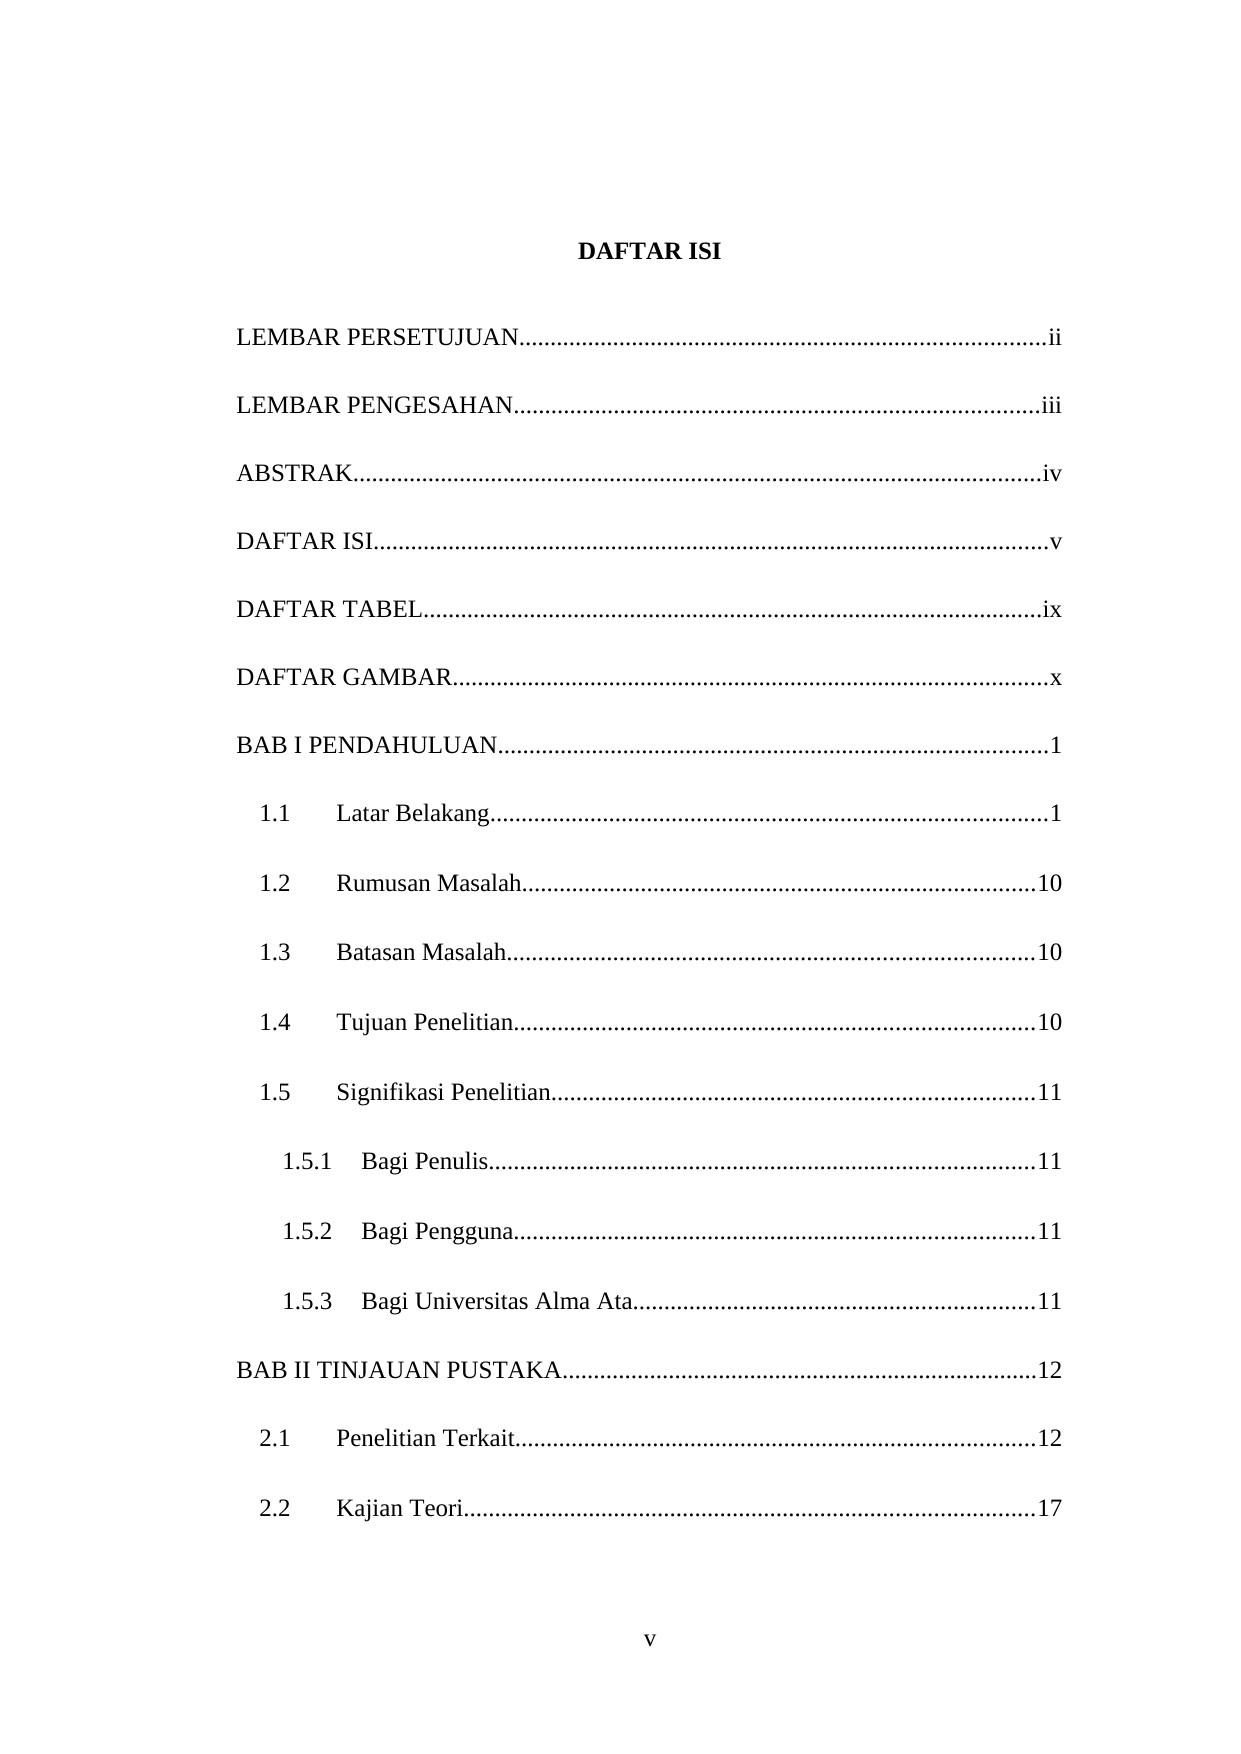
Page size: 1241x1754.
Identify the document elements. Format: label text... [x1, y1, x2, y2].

text 1.3 Batasan Masalah 10 [259, 937, 1063, 966]
text BAB I PENDAHULUAN 1 [236, 730, 1063, 759]
text BAB II TINJAUAN PUSTAKA 12 [236, 1355, 1063, 1384]
text LEMBAR PERSETUJUAN ii [236, 322, 1063, 351]
text 1.5.2 Bagi Pengguna 11 [282, 1216, 1063, 1245]
text 1.4 Tujuan Penelitian 10 [259, 1007, 1063, 1036]
text 1.5.1 Bagi Penulis 11 [282, 1146, 1063, 1175]
text 2.2 Kajian Teori 17 [259, 1493, 1063, 1522]
text DAFTAR ISI v [236, 526, 1063, 555]
text DAFTAR GAMBAR x [236, 662, 1063, 691]
text DAFTAR TABEL ix [236, 594, 1063, 623]
subtitle DAFTAR ISI [236, 236, 1063, 265]
text 1.2 Rumusan Masalah 10 [259, 868, 1063, 896]
text LEMBAR PENGESAHAN iii [236, 390, 1063, 419]
text ABSTRAK iv [236, 458, 1063, 487]
text 2.1 Penelitian Terkait 12 [259, 1423, 1063, 1452]
text 1.5 Signifikasi Penelitian 11 [259, 1077, 1063, 1105]
text 1.5.3 Bagi Universitas Alma Ata 11 [282, 1286, 1063, 1314]
text 1.1 Latar Belakang 1 [259, 798, 1063, 827]
